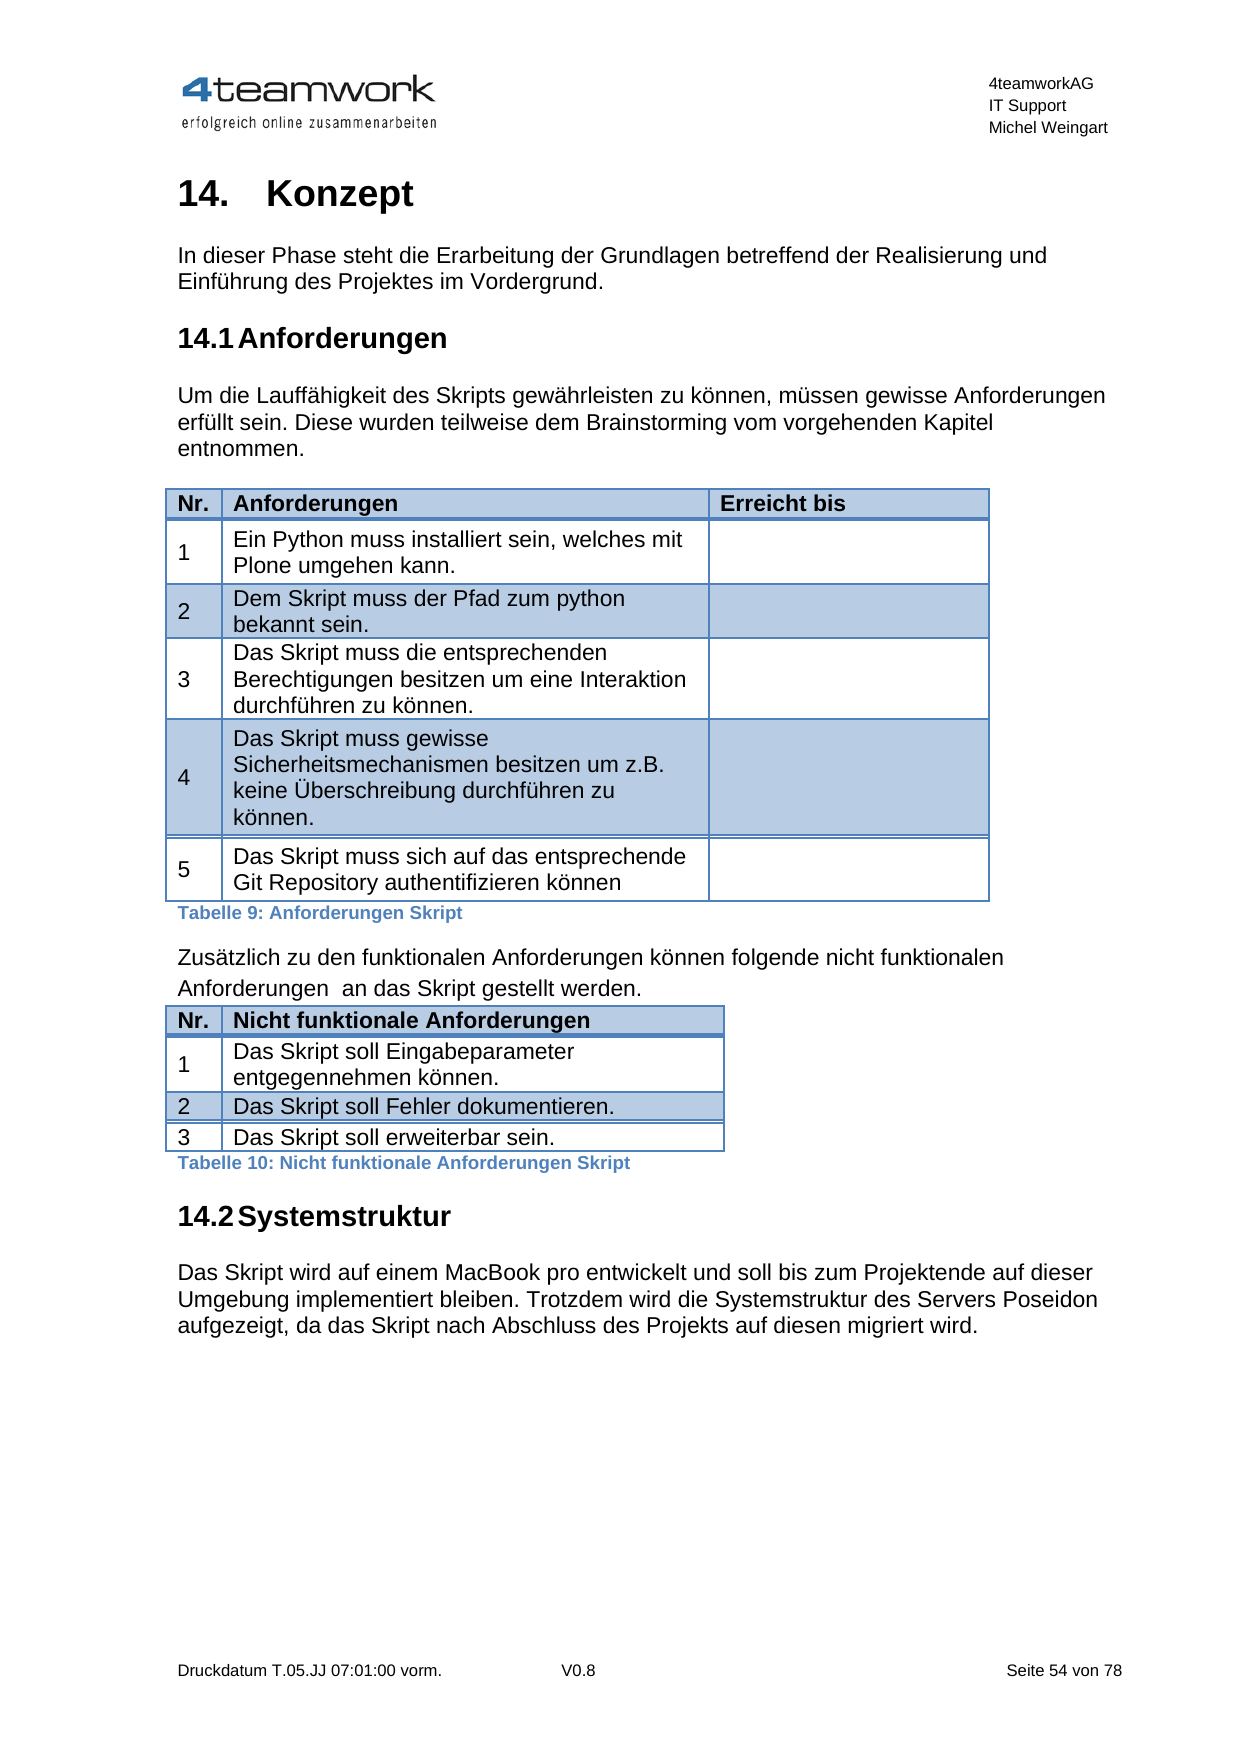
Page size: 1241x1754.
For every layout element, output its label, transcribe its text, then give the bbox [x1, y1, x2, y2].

table_cell Das Skript soll Fehler dokumentieren. [223, 1093, 723, 1119]
table_cell Dem Skript muss der Pfad zum python bekannt sein. [223, 585, 708, 637]
table_cell 1 [167, 1038, 221, 1091]
table_header Nr. [167, 490, 221, 517]
table_cell 1 [167, 521, 221, 582]
table_cell Das Skript soll erweiterbar sein. [223, 1124, 723, 1150]
table_header Erreicht bis [710, 490, 988, 517]
table_header Anforderungen [223, 490, 708, 517]
table_cell Das Skript muss gewisse Sicherheitsmechanismen besitzen um z.B. keine Überschreibung durchführen zu können. [223, 720, 708, 834]
text In dieser Phase steht die Erarbeitung der Grundlagen betreffend der Realisierung und Einführung des Projektes im Vordergrund. [177, 242, 1122, 294]
table_cell 5 [167, 839, 221, 900]
subtitle Systemstruktur [177, 1199, 1122, 1232]
text Um die Lauffähigkeit des Skripts gewährleisten zu können, müssen gewisse Anforderungen erfüllt sein. Diese wurden teilweise dem Brainstorming vom vorgehenden Kapitel entnommen. [177, 382, 1122, 461]
table_cell 3 [167, 639, 221, 718]
table_cell Das Skript muss die entsprechenden Berechtigungen besitzen um eine Interaktion durchführen zu können. [223, 639, 708, 718]
table_cell [710, 639, 988, 718]
table_cell 2 [167, 585, 221, 637]
text Das Skript wird auf einem MacBook pro entwickelt und soll bis zum Projektende auf dieser Umgebung implementiert bleiben. Trotzdem wird die Systemstruktur des Servers Poseidon aufgezeigt, da das Skript nach Abschluss des Projekts auf diesen migriert wird. [177, 1259, 1122, 1338]
subtitle Konzept [177, 171, 1122, 214]
text Tabelle 9: Anforderungen Skript [177, 902, 1122, 923]
table_cell [710, 521, 988, 582]
text Zusätzlich zu den funktionalen Anforderungen können folgende nicht funktionalen Anforderungen an das Skript gestellt werden. [177, 944, 1122, 1001]
picture [177, 69, 440, 134]
table_cell 2 [167, 1093, 221, 1119]
table_header Nicht funktionale Anforderungen [223, 1007, 723, 1033]
table_cell Ein Python muss installiert sein, welches mit Plone umgehen kann. [223, 521, 708, 582]
table_cell 3 [167, 1124, 221, 1150]
table_cell Das Skript muss sich auf das entsprechende Git Repository authentifizieren können [223, 839, 708, 900]
table_cell [710, 720, 988, 834]
subtitle Anforderungen [177, 321, 1122, 355]
table_cell [710, 585, 988, 637]
table_header Nr. [167, 1007, 221, 1033]
text Tabelle 10: Nicht funktionale Anforderungen Skript [177, 1152, 1122, 1174]
table_cell 4 [167, 720, 221, 834]
table_cell [710, 839, 988, 900]
table_cell Das Skript soll Eingabeparameter entgegennehmen können. [223, 1038, 723, 1091]
